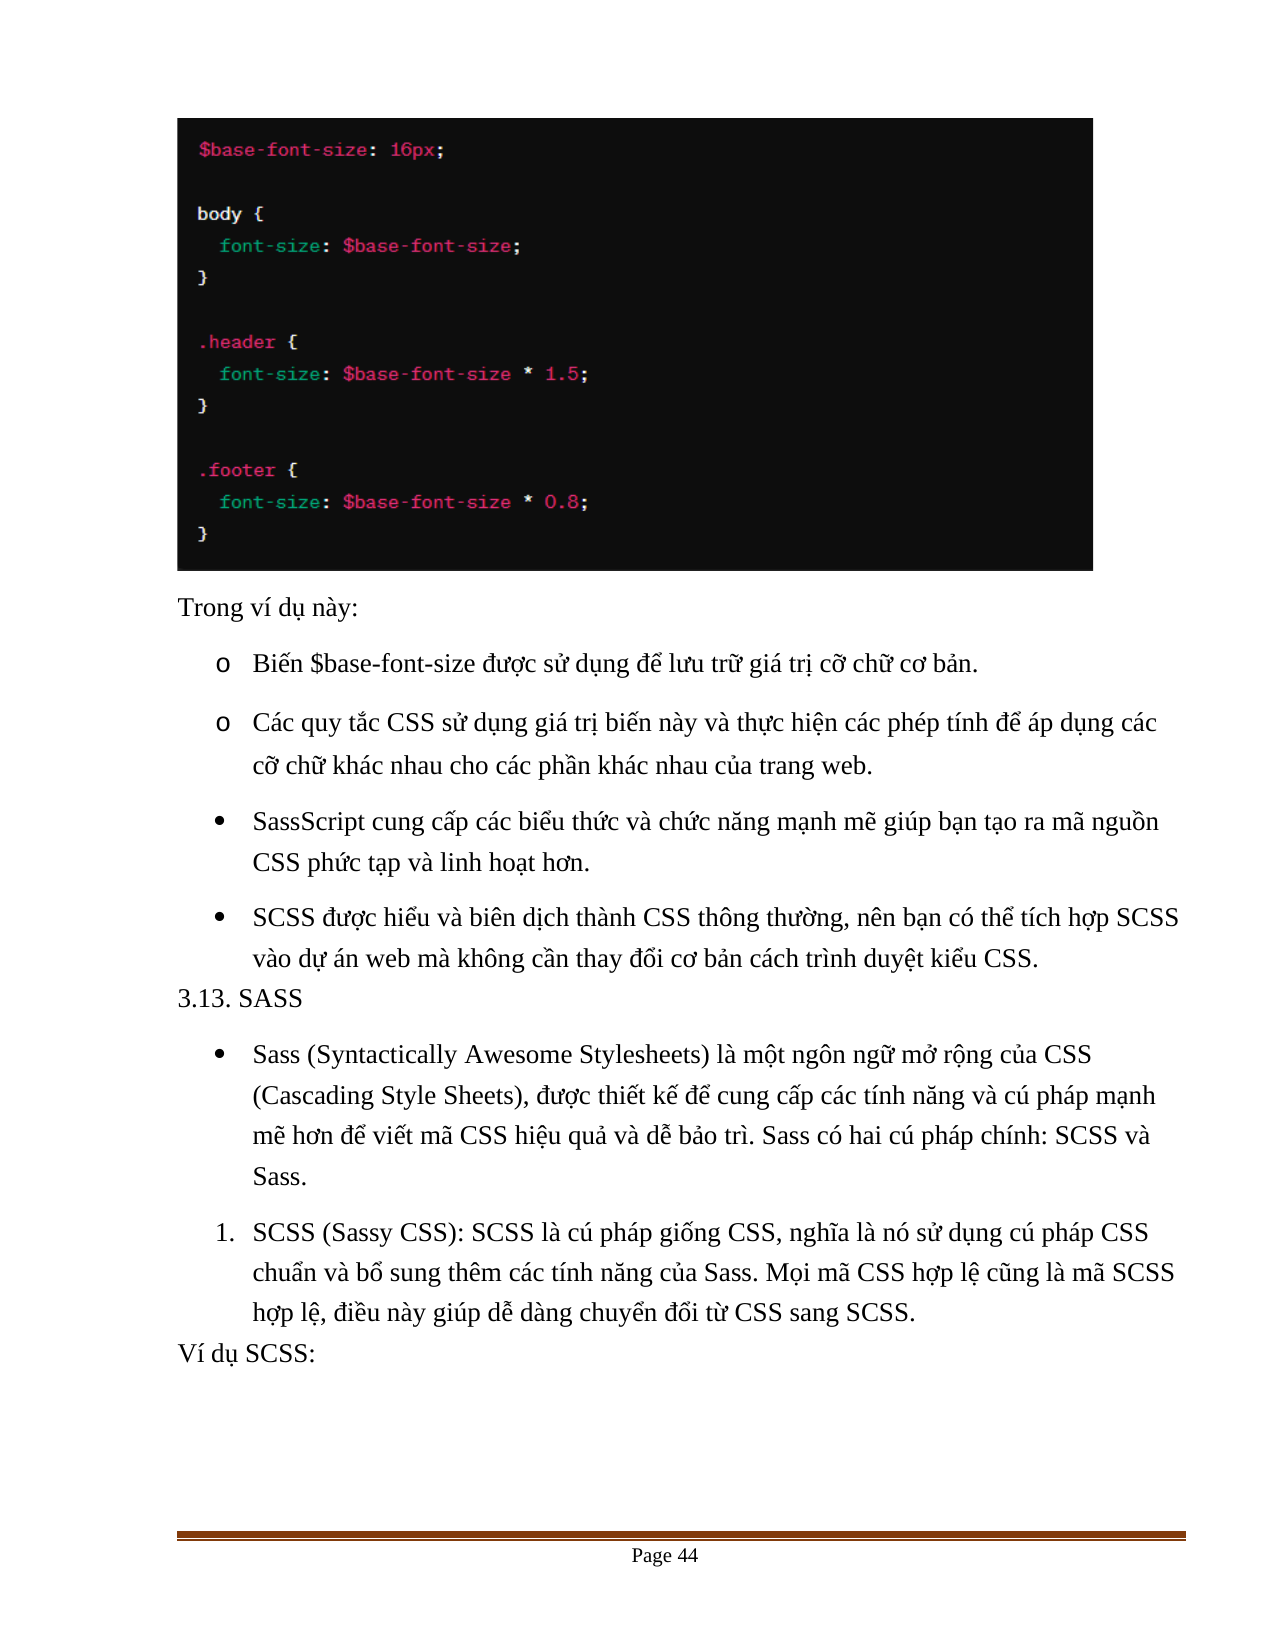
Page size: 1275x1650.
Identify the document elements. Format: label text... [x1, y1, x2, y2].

list Biến $base-font-size được sử dụng để lưu trữ giá trị cỡ chữ cơ bản. [215, 647, 1186, 681]
text Ví dụ SCSS: [177, 1337, 1186, 1368]
list SassScript cung cấp các biểu thức và chức năng mạnh mẽ giúp bạn tạo ra mã nguồn CSS phức tạp và linh hoạt hơn. [215, 805, 1186, 877]
list Sass (Syntactically Awesome Stylesheets) là một ngôn ngữ mở rộng của CSS (Cascading Style Sheets), được thiết kế để cung cấp các tính năng và cú pháp mạnh mẽ hơn để viết mã CSS hiệu quả và dễ bảo trì. Sass có hai cú pháp chính: SCSS và Sass. [215, 1038, 1186, 1191]
list Các quy tắc CSS sử dụng giá trị biến này và thực hiện các phép tính để áp dụng các cỡ chữ khác nhau cho các phần khác nhau của trang web. [215, 706, 1186, 780]
text Trong ví dụ này: [177, 592, 1186, 623]
picture [177, 118, 1094, 571]
list SCSS được hiểu và biên dịch thành CSS thông thường, nên bạn có thể tích hợp SCSS vào dự án web mà không cần thay đổi cơ bản cách trình duyệt kiểu CSS. [215, 902, 1186, 973]
text 3.13. SASS [177, 982, 1186, 1014]
list SCSS (Sassy CSS): SCSS là cú pháp giống CSS, nghĩa là nó sử dụng cú pháp CSS chuẩn và bổ sung thêm các tính năng của Sass. Mọi mã CSS hợp lệ cũng là mã SCSS hợp lệ, điều này giúp dễ dàng chuyển đổi từ CSS sang SCSS. [215, 1216, 1186, 1328]
